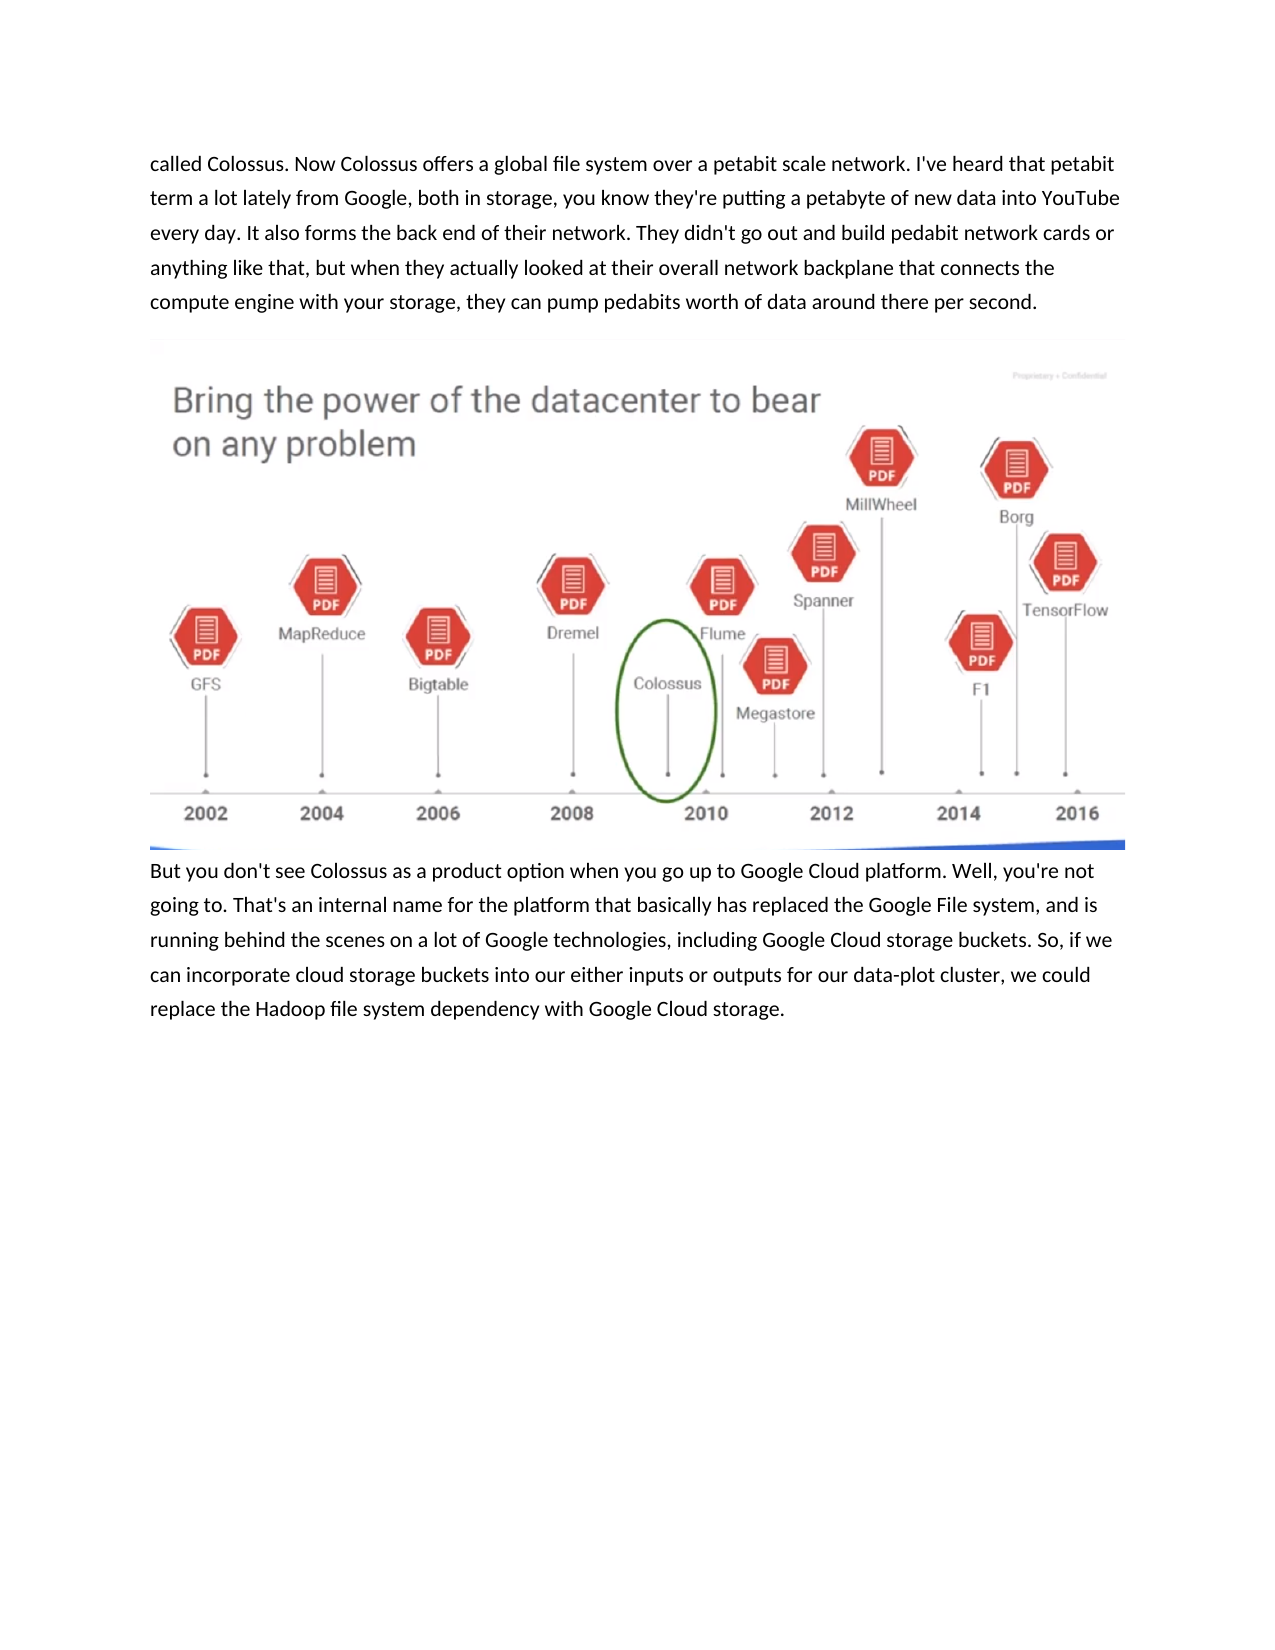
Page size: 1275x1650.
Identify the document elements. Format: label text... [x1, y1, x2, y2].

text But you don't see Colossus as a product option when you go up to Google Cloud platform. Well, you're not going to. That's an internal name for the platform that basically has replaced the Google File system, and is running behind the scenes on a lot of Google technologies, including Google Cloud storage buckets. So, if we can incorporate cloud storage buckets into our either inputs or outputs for our data-plot cluster, we could replace the Hadoop file system dependency with Google Cloud storage. [150, 850, 1125, 1022]
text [150, 150, 1125, 315]
picture [150, 339, 1125, 850]
